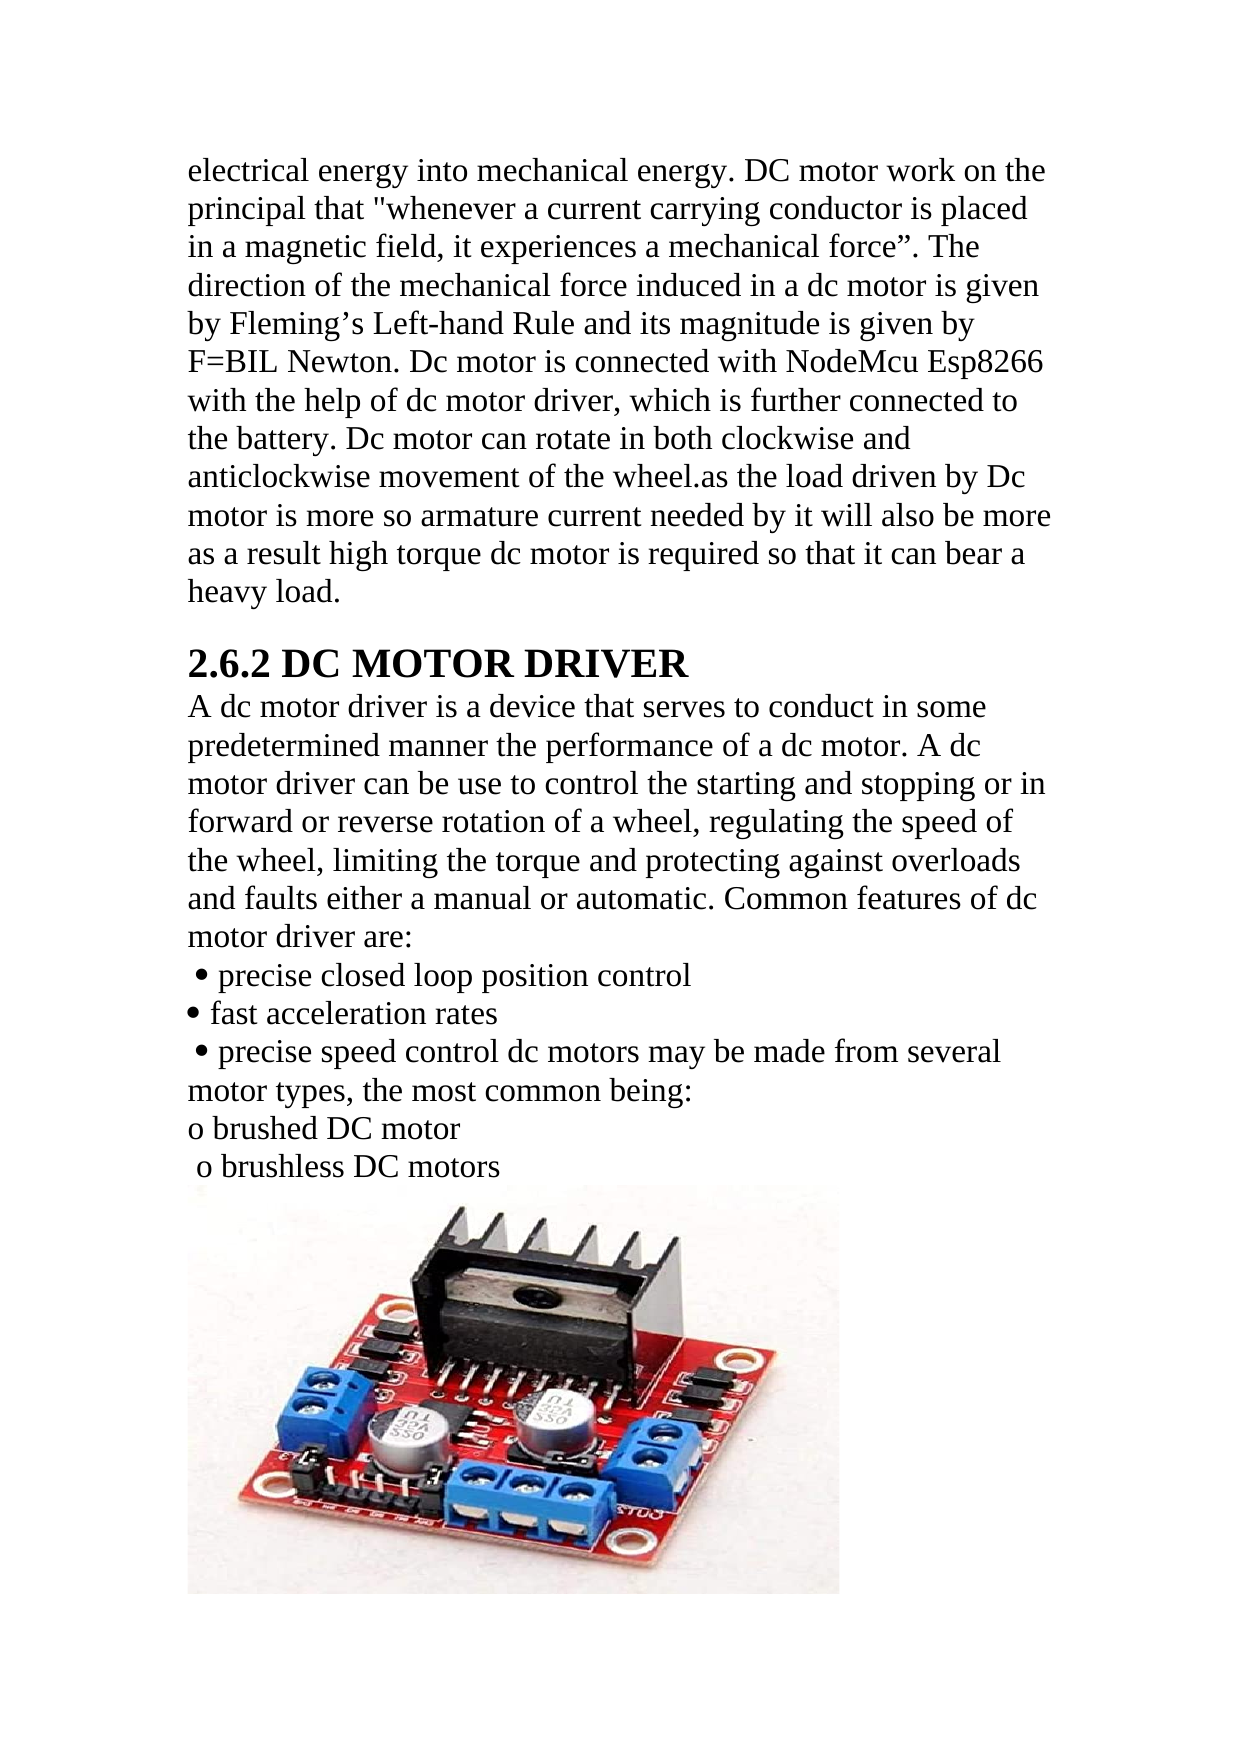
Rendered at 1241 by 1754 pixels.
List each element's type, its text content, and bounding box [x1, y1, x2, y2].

text 2.6.2 DC MOTOR DRIVER [187, 639, 1053, 687]
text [187, 150, 1053, 610]
text o brushed DC motor [187, 1108, 1053, 1147]
picture [187, 1185, 840, 1594]
text precise closed loop position control [187, 955, 1053, 993]
text precise speed control dc motors may be made from several motor types, the most common being: [187, 1032, 1053, 1108]
text A dc motor driver is a device that serves to conduct in some predetermined manner the performance of a dc motor. A dc motor driver can be use to control the starting and stopping or in forward or reverse rotation of a wheel, regulating the speed of the wheel, limiting the torque and protecting against overloads and faults either a manual or automatic. Common features of dc motor driver are: [187, 687, 1053, 955]
text fast acceleration rates [187, 993, 1053, 1032]
text o brushless DC motors [187, 1147, 1053, 1185]
